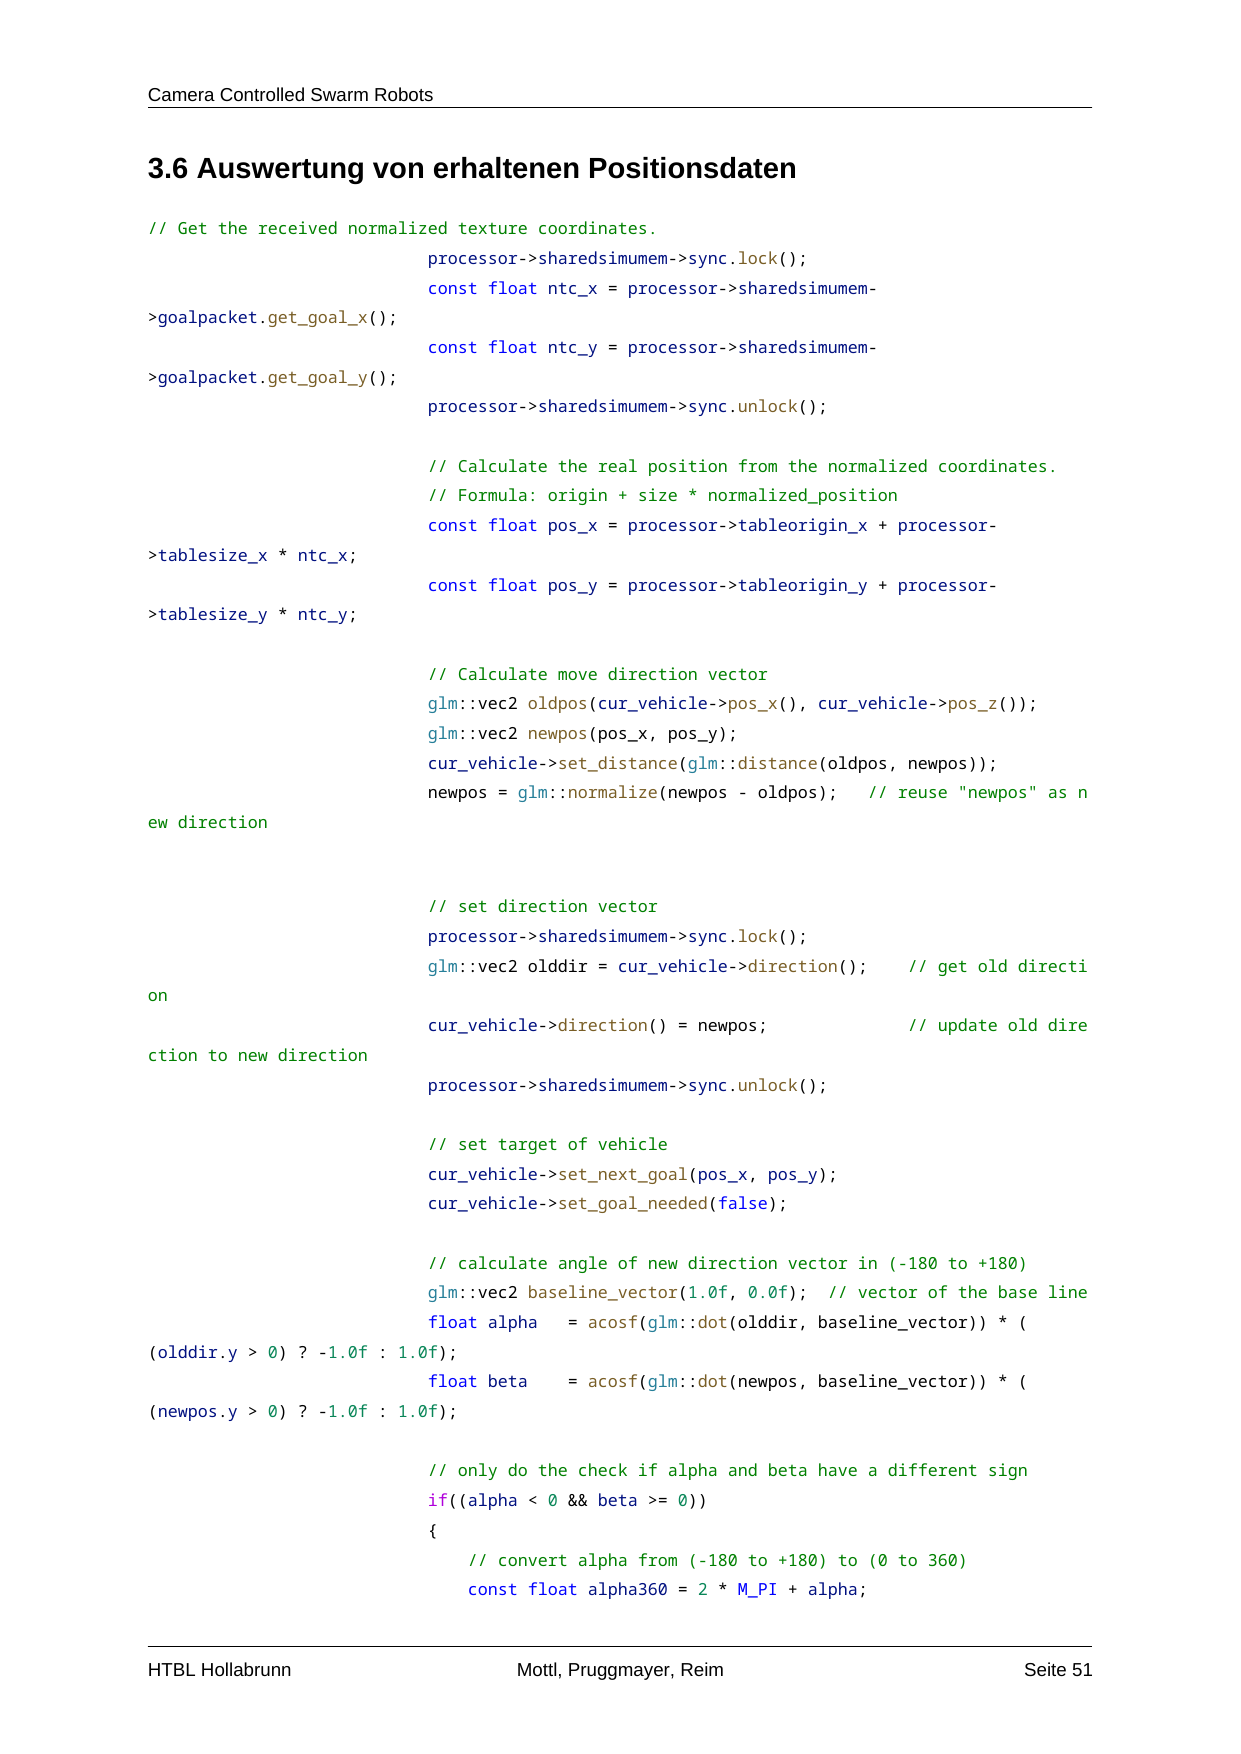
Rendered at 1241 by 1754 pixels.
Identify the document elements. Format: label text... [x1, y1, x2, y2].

text cur_vehicle->direction() = newpos; // update old direction to new direction [148, 1007, 1092, 1066]
text float alpha = acosf(glm::dot(olddir, baseline_vector)) * ((olddir.y > 0) ? -1.0f : 1.0f); [148, 1304, 1092, 1363]
text // Get the received normalized texture coordinates. [148, 210, 1092, 239]
text const float ntc_x = processor->sharedsimumem->goalpacket.get_goal_x(); [148, 269, 1092, 329]
text processor->sharedsimumem->sync.unlock(); [148, 1066, 1092, 1096]
text // convert alpha from (-180 to +180) to (0 to 360) [148, 1541, 1092, 1571]
text const float pos_x = processor->tableorigin_x + processor->tablesize_x * ntc_x; [148, 507, 1092, 566]
text // calculate angle of new direction vector in (-180 to +180) [148, 1244, 1092, 1274]
text processor->sharedsimumem->sync.lock(); [148, 239, 1092, 269]
text // Formula: origin + size * normalized_position [148, 477, 1092, 507]
text const float alpha360 = 2 * M_PI + alpha; [148, 1571, 1092, 1601]
text cur_vehicle->set_goal_needed(false); [148, 1185, 1092, 1214]
subtitle Auswertung von erhaltenen Positionsdaten [148, 151, 1092, 185]
text // Calculate move direction vector [148, 655, 1092, 685]
text glm::vec2 oldpos(cur_vehicle->pos_x(), cur_vehicle->pos_z()); [148, 685, 1092, 714]
text float beta = acosf(glm::dot(newpos, baseline_vector)) * ((newpos.y > 0) ? -1.0f : 1.0f); [148, 1363, 1092, 1422]
text newpos = glm::normalize(newpos - oldpos); // reuse "newpos" as new direction [148, 774, 1092, 833]
text if((alpha < 0 && beta >= 0)) [148, 1482, 1092, 1511]
text glm::vec2 newpos(pos_x, pos_y); [148, 714, 1092, 744]
text glm::vec2 olddir = cur_vehicle->direction(); // get old direction [148, 947, 1092, 1007]
text // Calculate the real position from the normalized coordinates. [148, 447, 1092, 477]
text // only do the check if alpha and beta have a different sign [148, 1452, 1092, 1482]
text // set target of vehicle [148, 1126, 1092, 1155]
text { [148, 1511, 1092, 1541]
text cur_vehicle->set_next_goal(pos_x, pos_y); [148, 1155, 1092, 1185]
text processor->sharedsimumem->sync.unlock(); [148, 388, 1092, 418]
text cur_vehicle->set_distance(glm::distance(oldpos, newpos)); [148, 744, 1092, 774]
text const float ntc_y = processor->sharedsimumem->goalpacket.get_goal_y(); [148, 329, 1092, 388]
text glm::vec2 baseline_vector(1.0f, 0.0f); // vector of the base line [148, 1274, 1092, 1304]
text const float pos_y = processor->tableorigin_y + processor->tablesize_y * ntc_y; [148, 566, 1092, 626]
text // set direction vector [148, 888, 1092, 918]
text processor->sharedsimumem->sync.lock(); [148, 918, 1092, 947]
